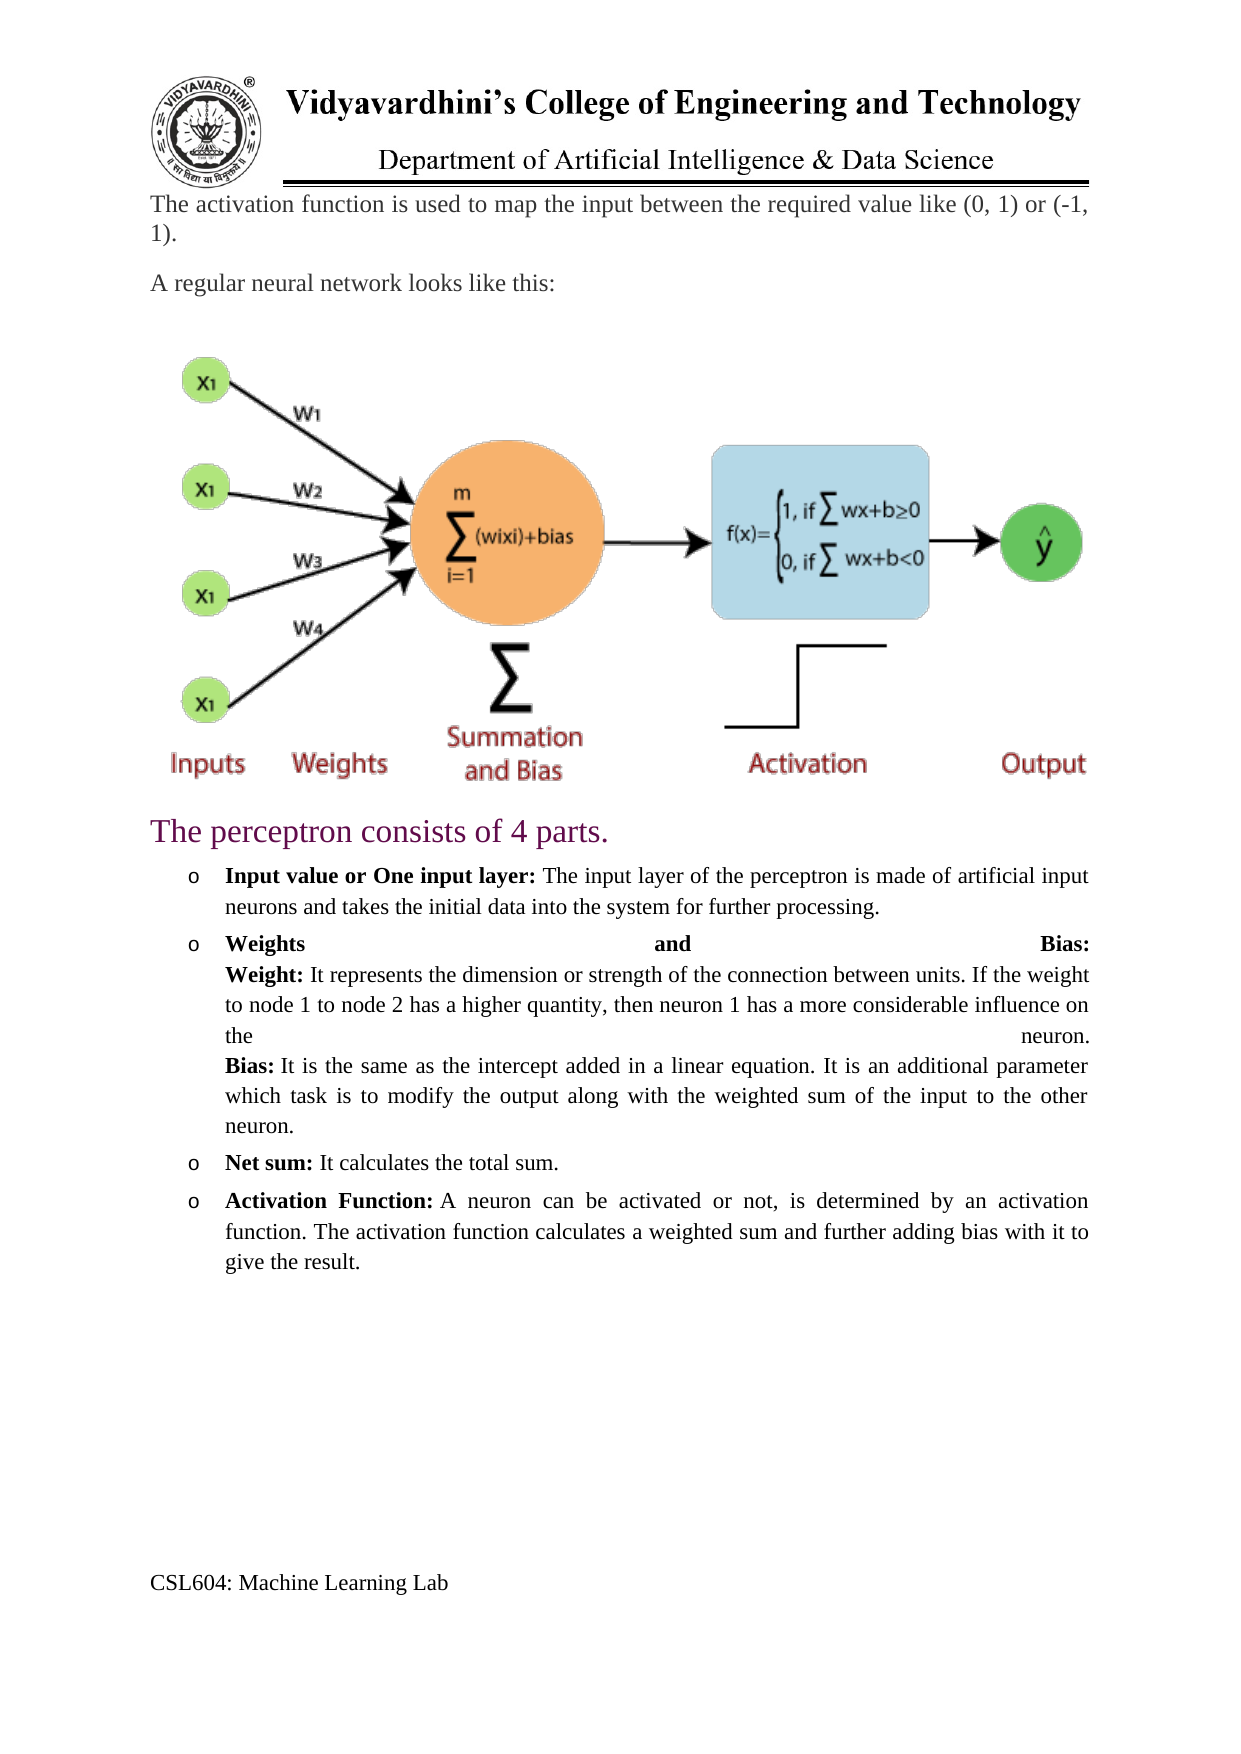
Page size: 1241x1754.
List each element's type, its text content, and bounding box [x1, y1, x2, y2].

list Weights and Bias: Weight: It represents the dimension or strength of the connection between units. If the weight to node 1 to node 2 has a higher quantity, then neuron 1 has a more considerable influence on the neuron. Bias: It is the same as the intercept added in a linear equation. It is an additional parameter which task is to modify the output along with the weighted sum of the input to the other neuron. [187, 930, 1090, 1139]
text A regular neural network looks like this: [150, 268, 1090, 297]
picture [150, 317, 1087, 787]
picture [150, 75, 1091, 190]
subtitle The perceptron consists of 4 parts. [150, 812, 1090, 850]
text The activation function is used to map the input between the required value like (0, 1) or (-1, 1). [150, 190, 1090, 247]
list Input value or One input layer: The input layer of the perceptron is made of artificial input neurons and takes the initial data into the system for further processing. [187, 862, 1090, 920]
list Activation Function: A neuron can be activated or not, is determined by an activation function. The activation function calculates a weighted sum and further adding bias with it to give the result. [187, 1187, 1090, 1275]
list Net sum: It calculates the total sum. [187, 1149, 1090, 1176]
